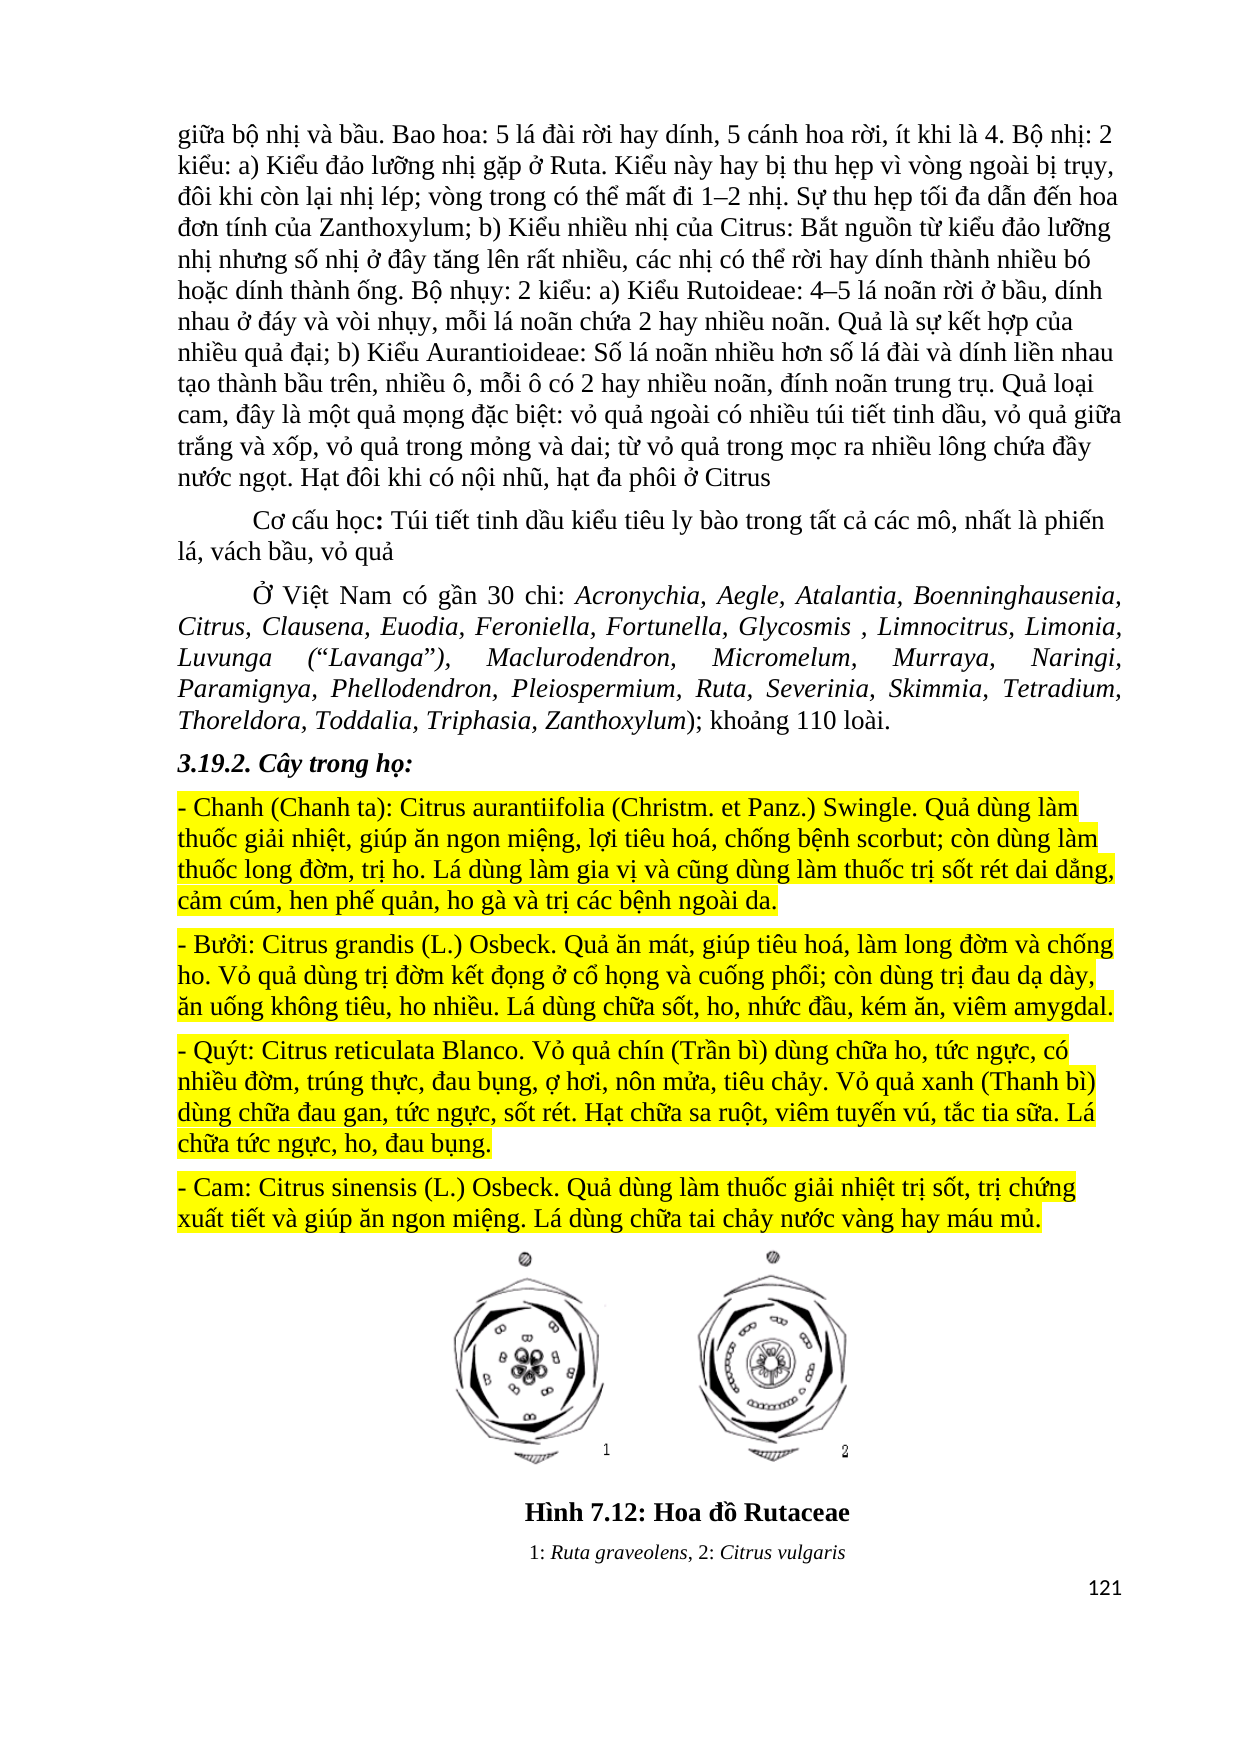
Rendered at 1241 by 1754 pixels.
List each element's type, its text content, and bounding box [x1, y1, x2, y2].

text - Chanh (Chanh ta): Citrus aurantiifolia (Christm. et Panz.) Swingle. Quả dùng làm thuốc giải nhiệt, giúp ăn ngon miệng, lợi tiêu hoá, chống bệnh scorbut; còn dùng làm thuốc long đờm, trị ho. Lá dùng làm gia vị và cũng dùng làm thuốc trị sốt rét dai dẳng, cảm cúm, hen phế quản, ho gà và trị các bệnh ngoài da. [177, 791, 1122, 916]
text - Quýt: Citrus reticulata Blanco. Vỏ quả chín (Trần bì) dùng chữa ho, tức ngực, có nhiều đờm, trúng thực, đau bụng, ợ hơi, nôn mửa, tiêu chảy. Vỏ quả xanh (Thanh bì) dùng chữa đau gan, tức ngực, sốt rét. Hạt chữa sa ruột, viêm tuyến vú, tắc tia sữa. Lá chữa tức ngực, ho, đau bụng. [177, 1034, 1122, 1159]
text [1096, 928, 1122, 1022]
picture [440, 1246, 859, 1484]
text Ở Việt Nam có gần 30 chi: Acronychia, Aegle, Atalantia, Boenninghausenia, Citrus, Clausena, Euodia, Feroniella, Fortunella, Glycosmis , Limnocitrus, Limonia, Luvunga (“Lavanga”), Maclurodendron, Micromelum, Murraya, Naringi, Paramignya, Phellodendron, Pleiospermium, Ruta, Severinia, Skimmia, Tetradium, Thoreldora, Toddalia, Triphasia, Zanthoxylum); khoảng 110 loài. [177, 579, 1122, 735]
text Cơ cấu học: Túi tiết tinh dầu kiểu tiêu ly bào trong tất cả các mô, nhất là phiến lá, vách bầu, vỏ quả [177, 504, 1122, 567]
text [177, 118, 1122, 492]
text 3.19.2. Cây trong họ: [177, 747, 1122, 778]
text Hình 7.12: Hoa đồ Rutaceae [177, 1496, 1122, 1527]
text 1: Ruta graveolens, 2: Citrus vulgaris [177, 1540, 1122, 1564]
